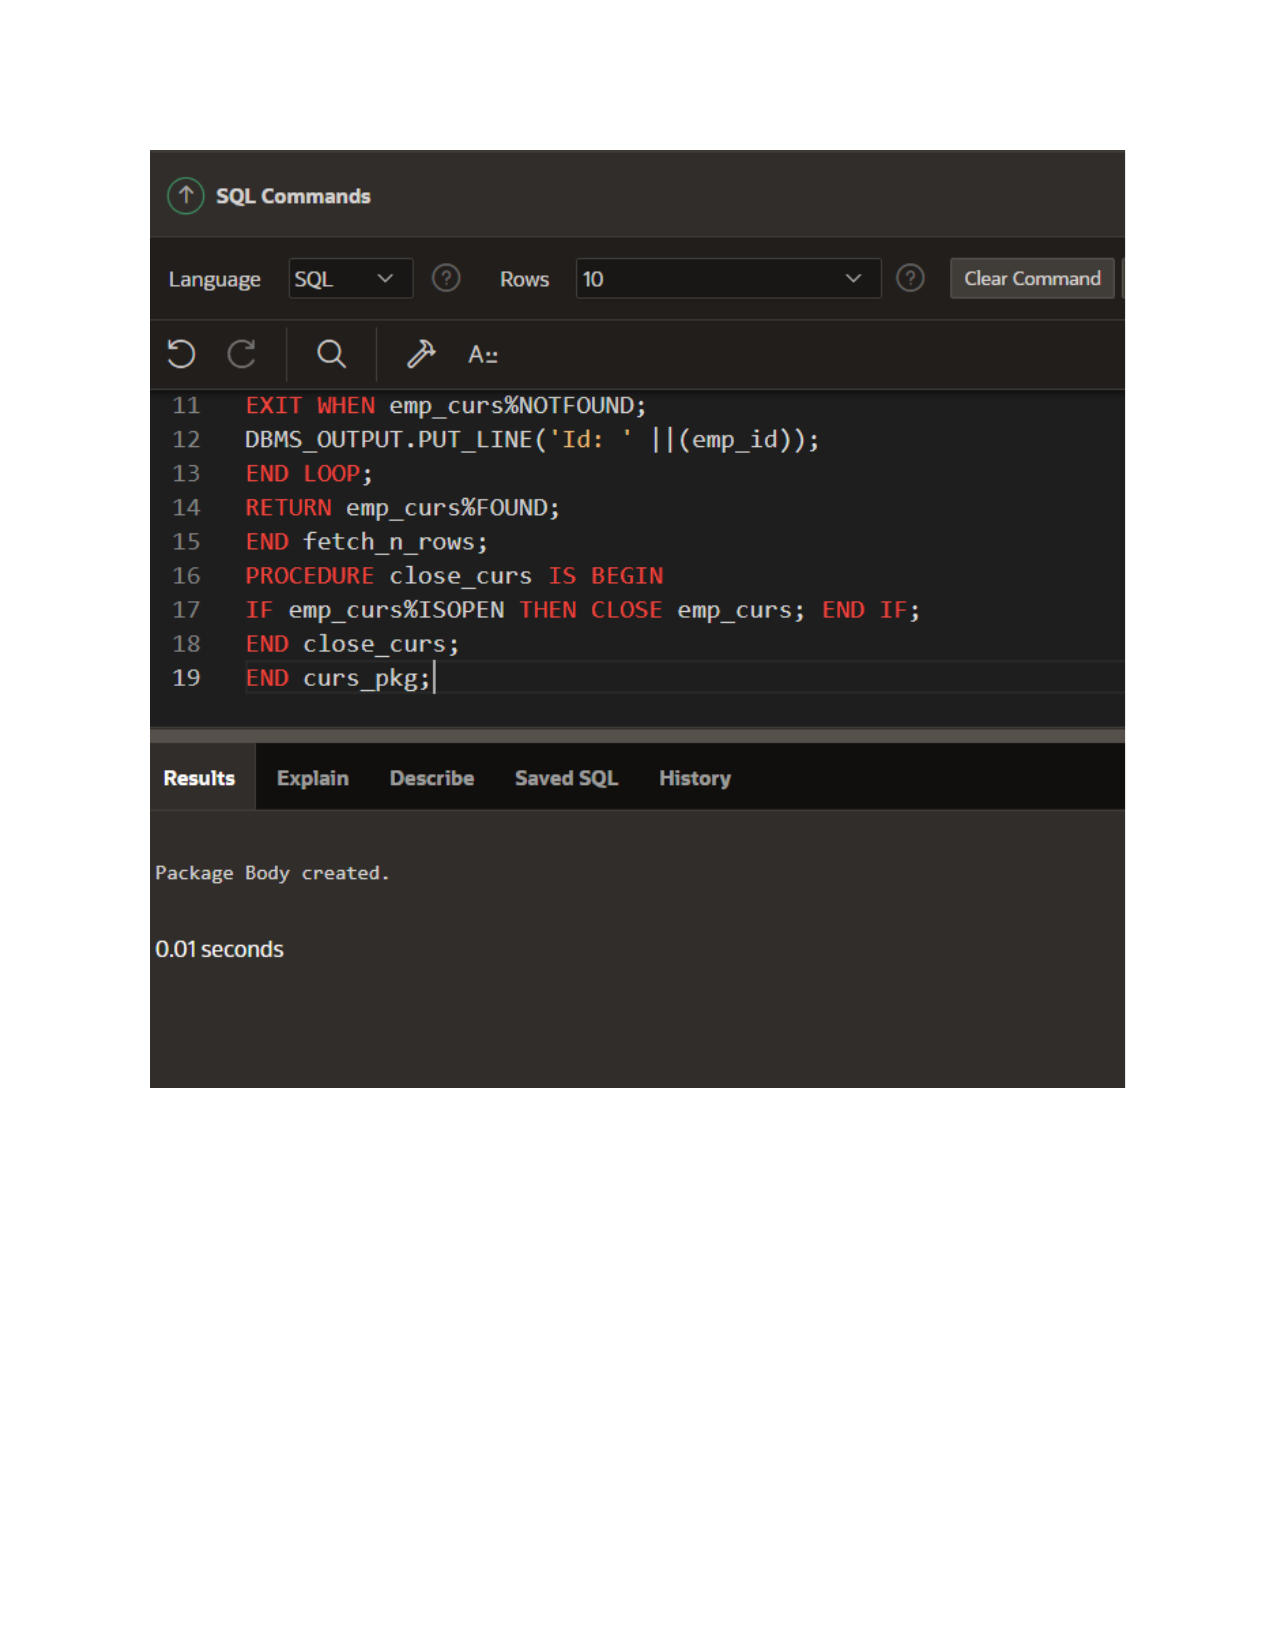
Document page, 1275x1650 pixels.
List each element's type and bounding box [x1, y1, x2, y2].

picture [150, 150, 1125, 1088]
